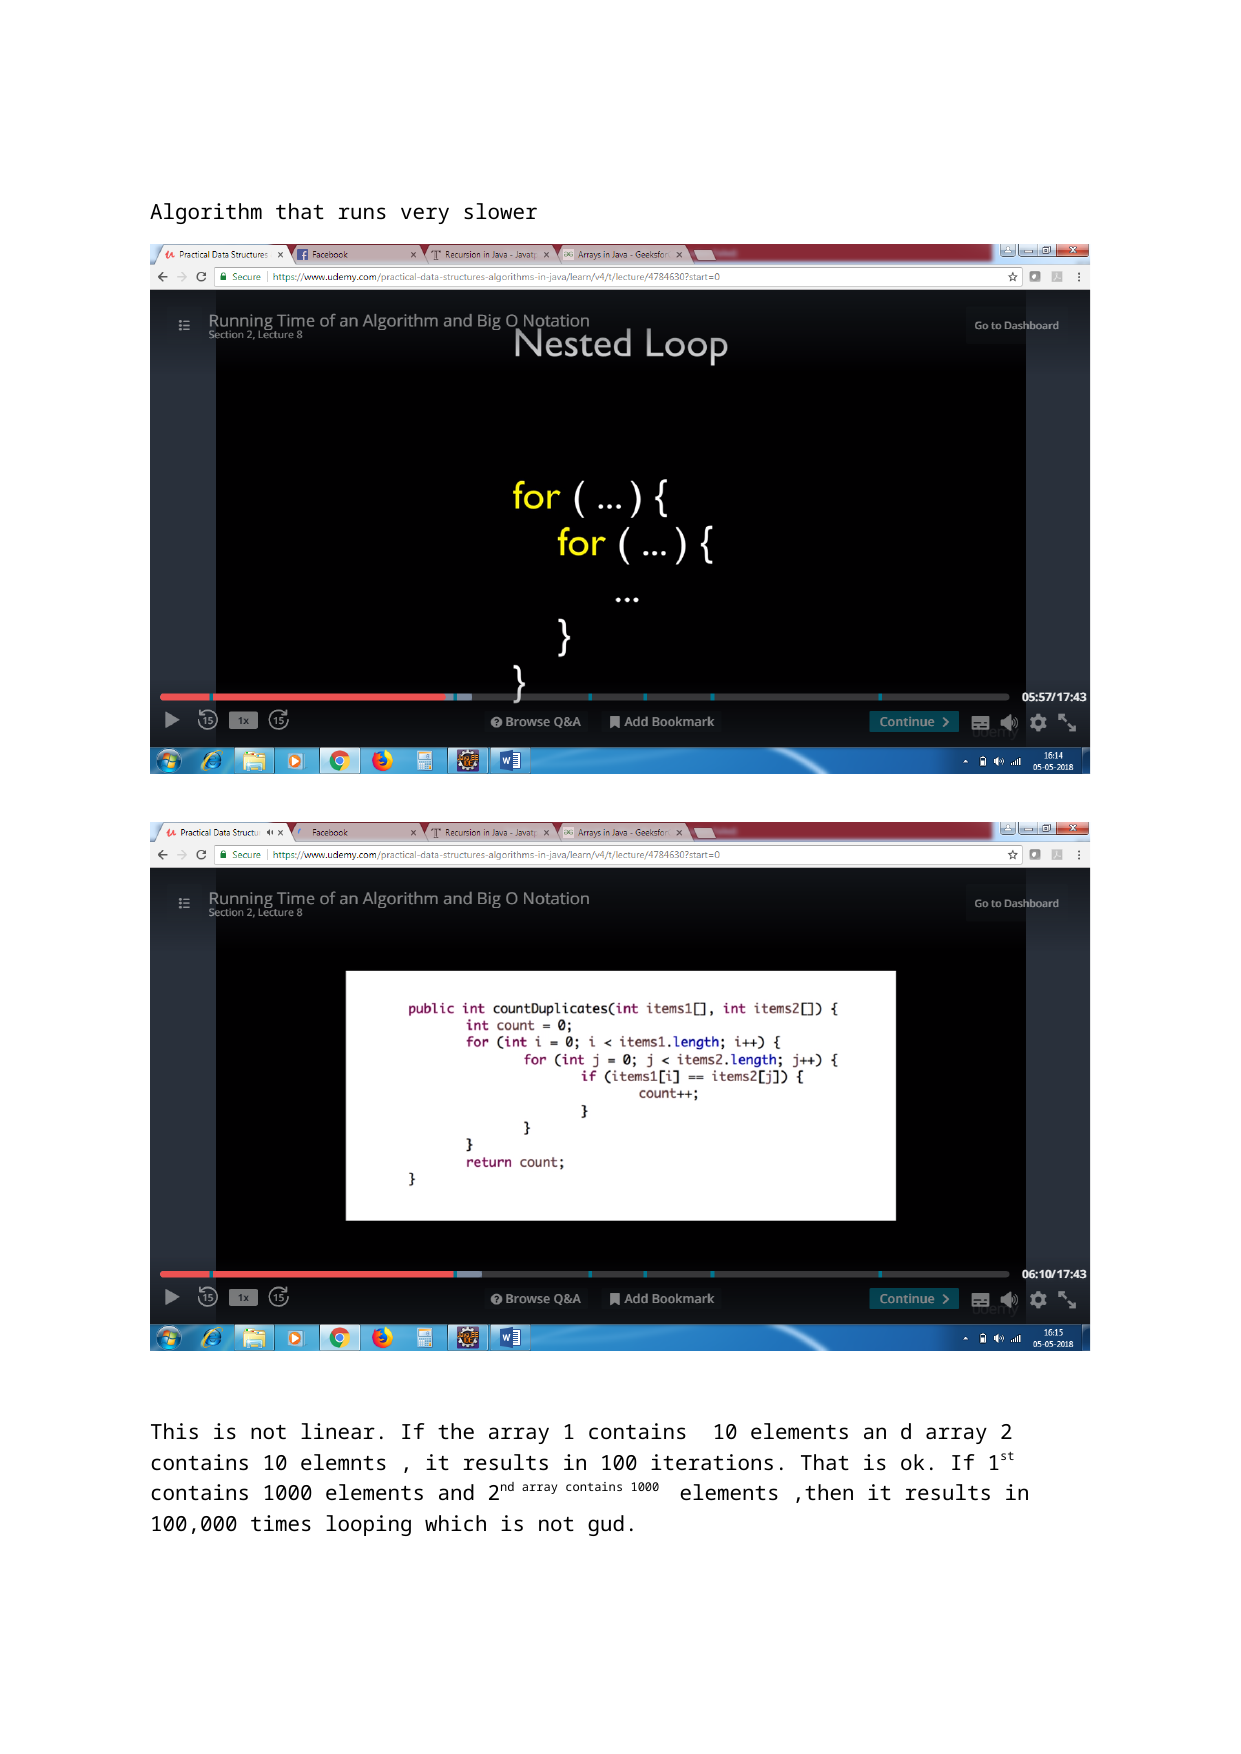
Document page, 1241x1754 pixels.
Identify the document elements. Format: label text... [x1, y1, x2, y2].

picture [150, 822, 1091, 1351]
text Algorithm that runs very slower [150, 197, 1090, 226]
picture [150, 244, 1091, 774]
text This is not linear. If the array 1 contains 10 elements an d array 2 contains 10 elemnts , it results in 100 iterations. That is ok. If 1st contains 1000 elements and 2nd array contains 1000 elements ,then it results in 100,000 times looping which is not gud. [150, 1417, 1090, 1537]
